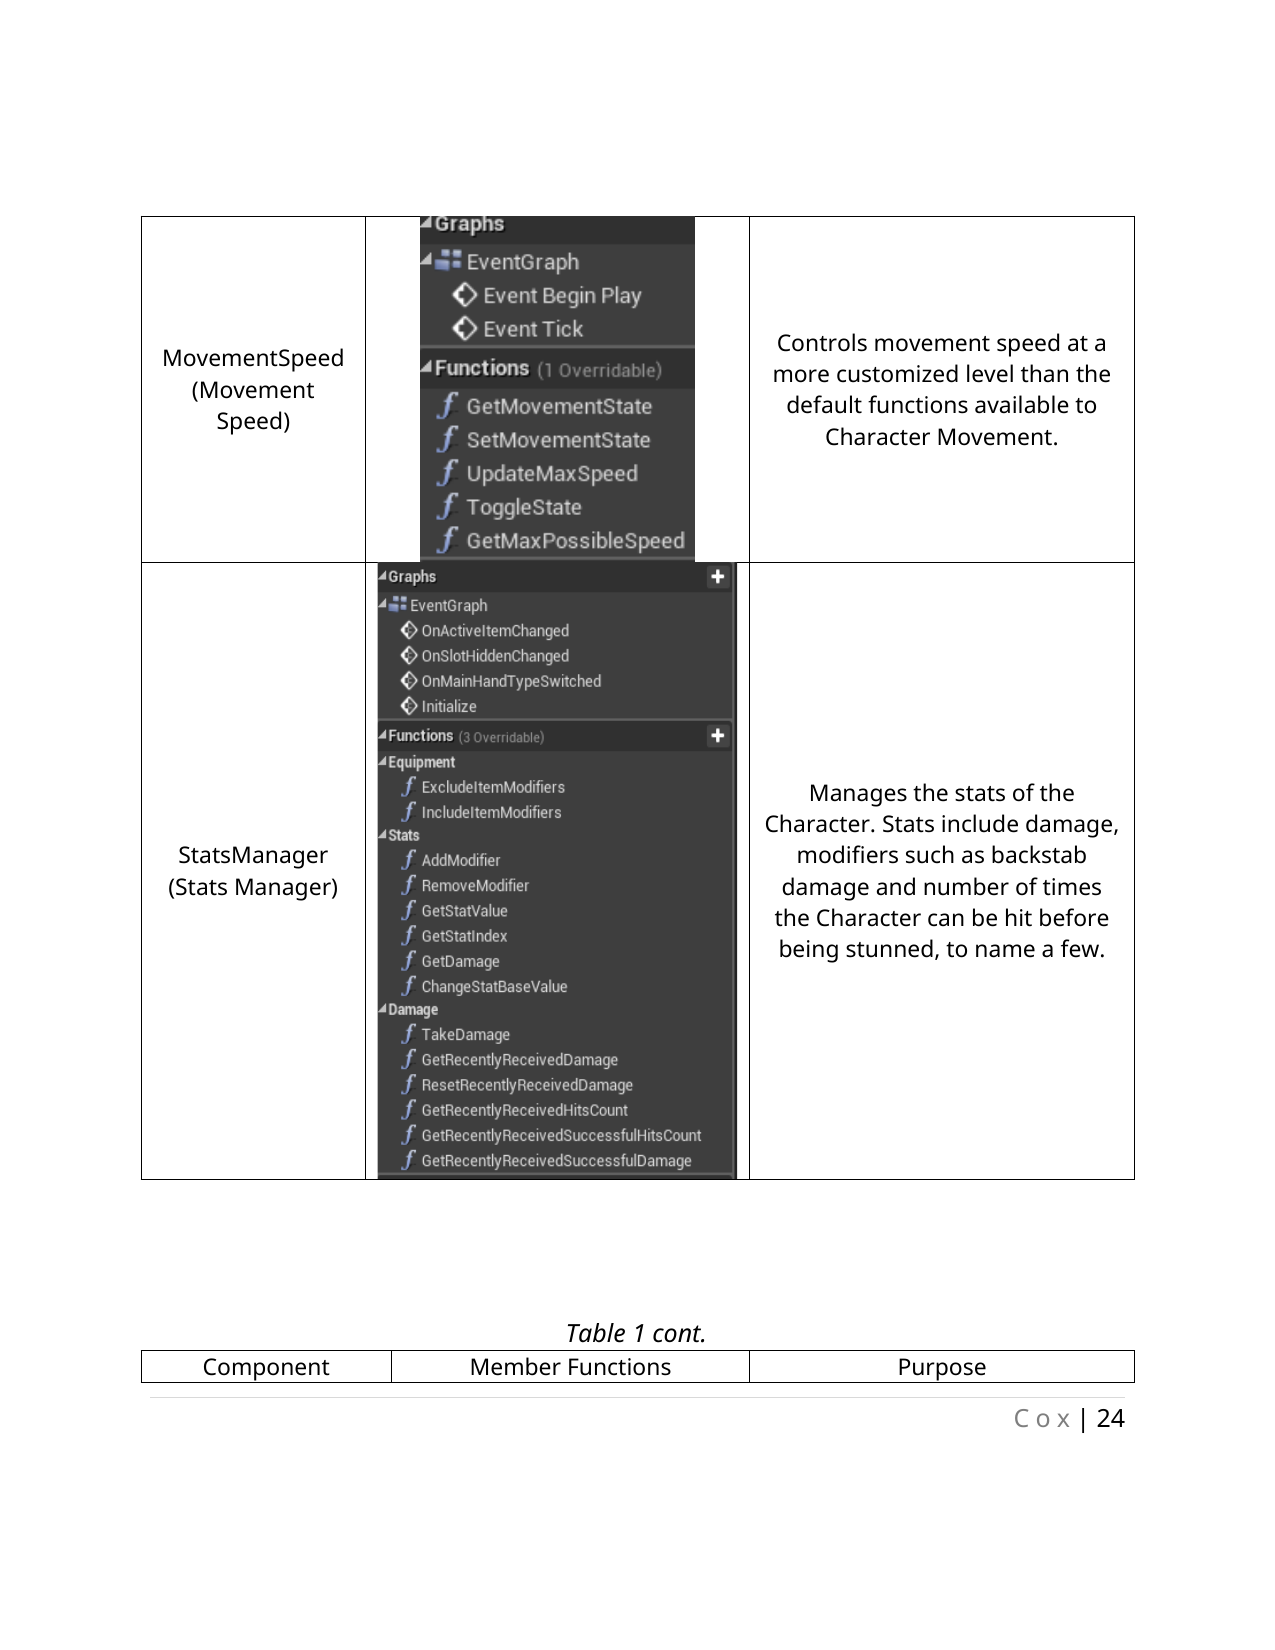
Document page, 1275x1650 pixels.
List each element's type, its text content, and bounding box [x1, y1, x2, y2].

table_header Member Functions [392, 1351, 749, 1382]
table_cell Manages the stats of the Character. Stats include damage, modifiers such as backstab damage and number of times the Character can be hit before being stunned, to name a few. [750, 563, 1134, 1178]
picture [377, 216, 738, 1179]
table_cell StatsManager (Stats Manager) [142, 563, 365, 1178]
table_cell [366, 563, 377, 1178]
table_cell Controls movement speed at a more customized level than the default functions available to Character Movement. [750, 217, 1134, 562]
table_cell MovementSpeed (Movement Speed) [142, 217, 365, 562]
table_cell [366, 217, 420, 562]
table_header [142, 1351, 391, 1382]
table_cell [695, 217, 749, 562]
table_cell [738, 563, 749, 1178]
table_header Purpose [750, 1351, 1134, 1382]
text Table 1 cont. [150, 1316, 1125, 1350]
